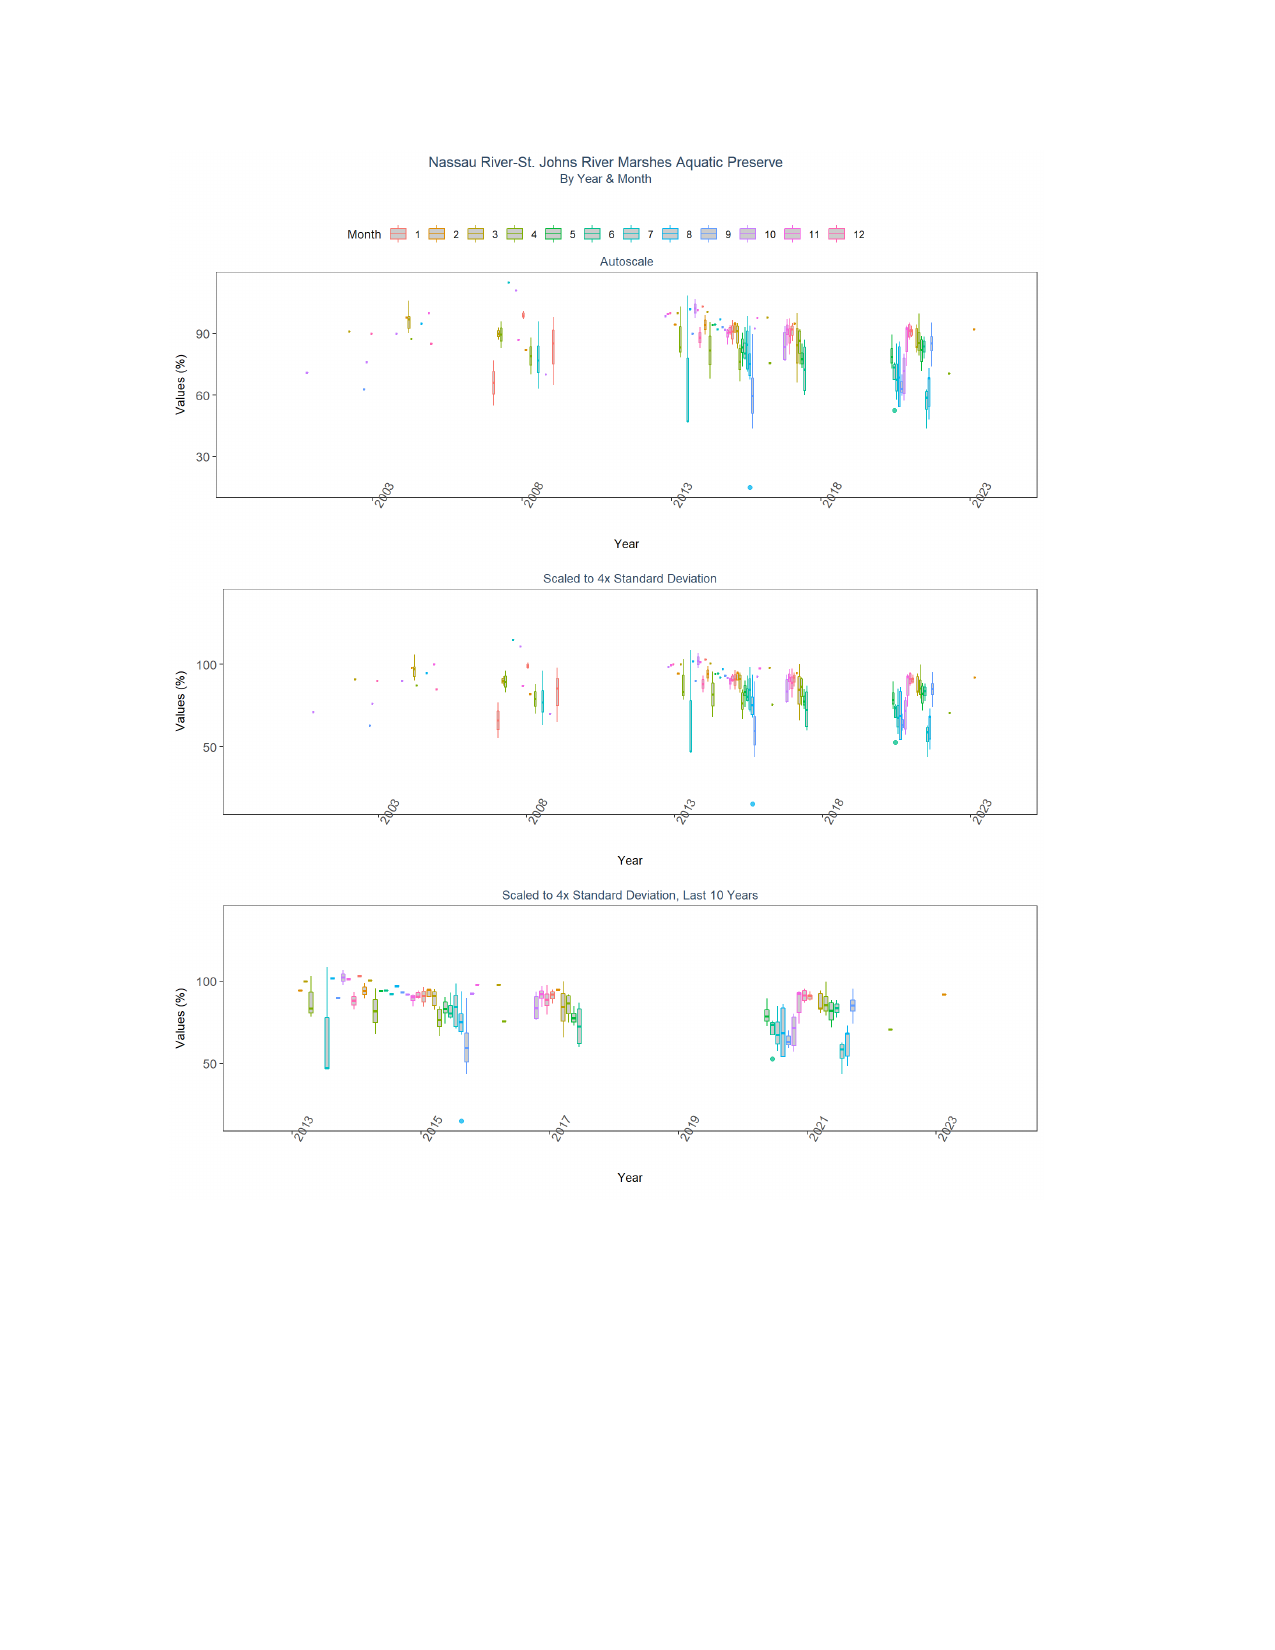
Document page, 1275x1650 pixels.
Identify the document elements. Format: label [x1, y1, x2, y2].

picture [168, 150, 1044, 1200]
